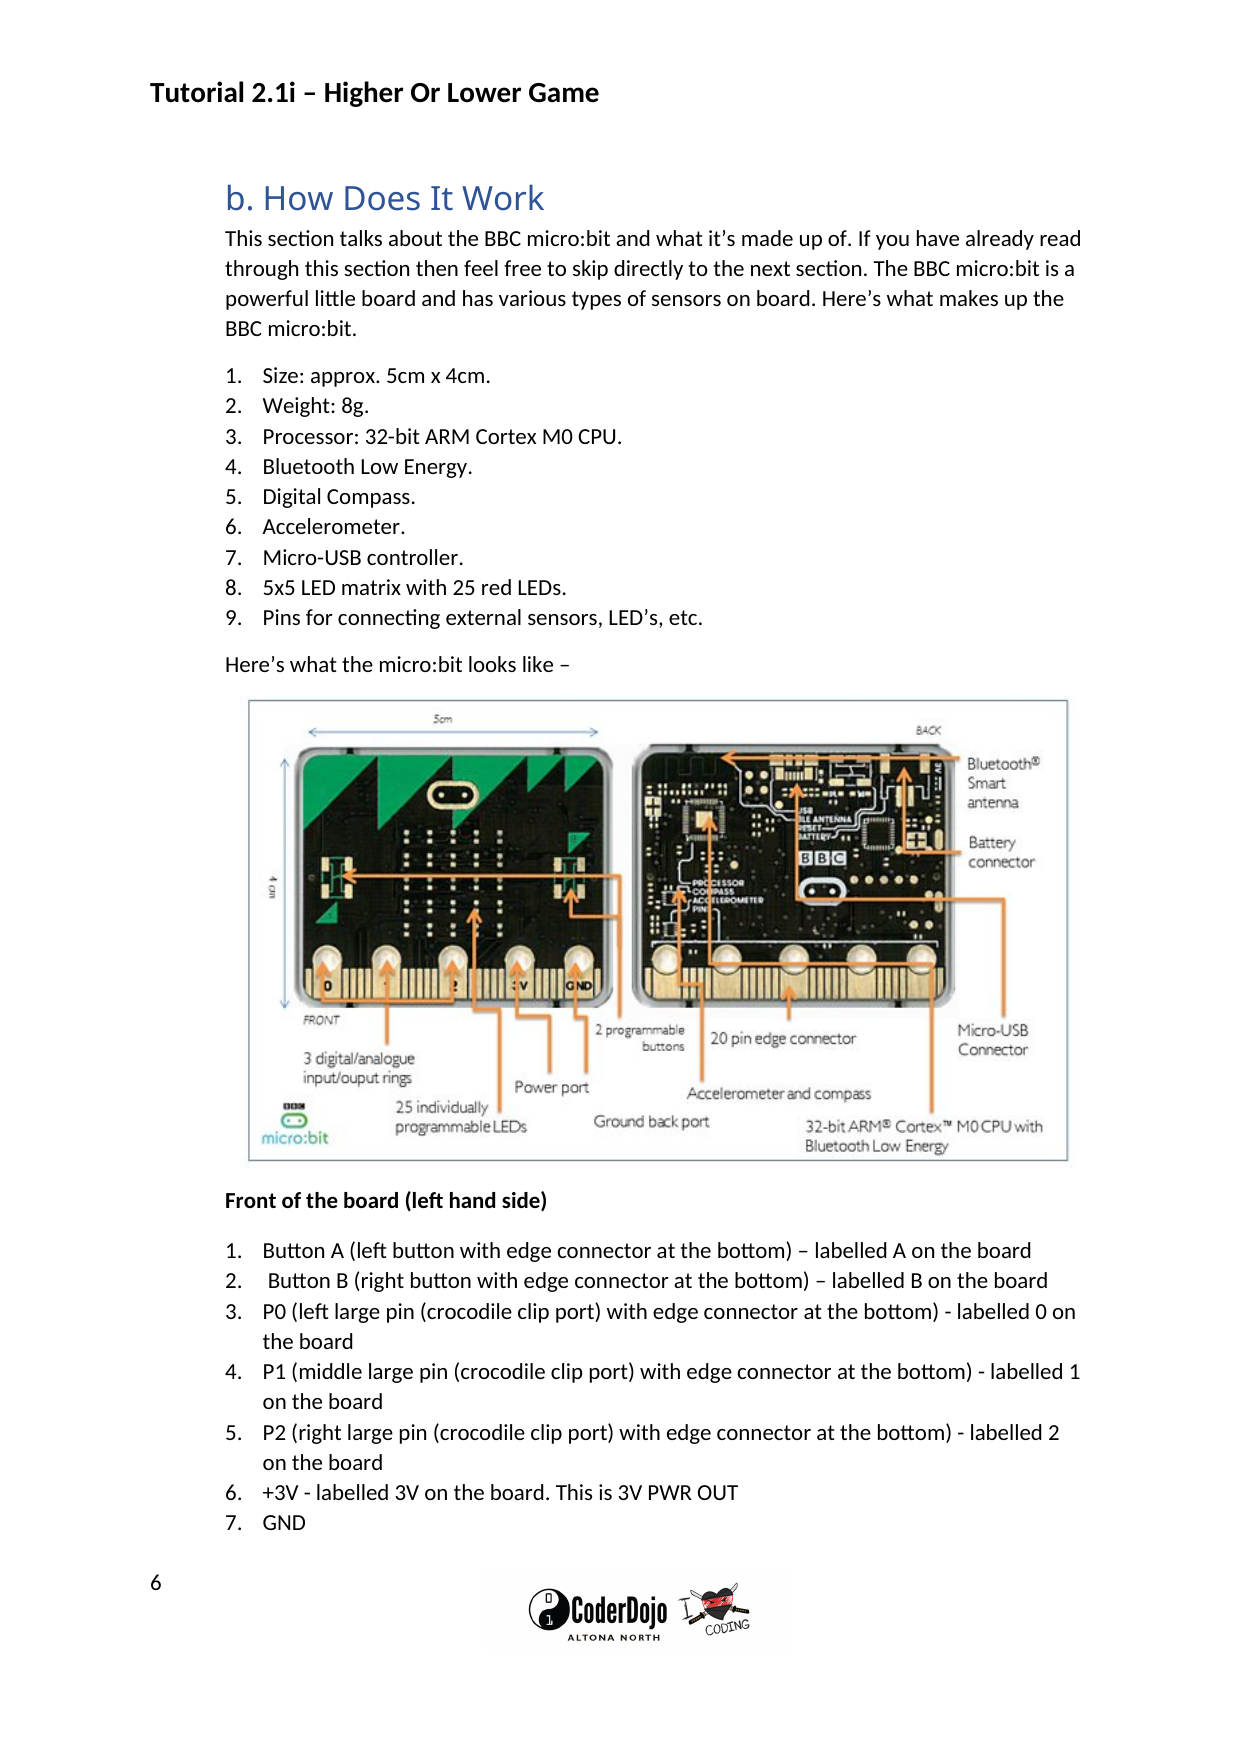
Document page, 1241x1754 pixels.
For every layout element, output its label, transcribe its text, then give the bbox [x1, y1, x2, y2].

list P1 (middle large pin (crocodile clip port) with edge connector at the bottom) - labelled 1 on the board [225, 1357, 1090, 1415]
list Micro-USB controller. [225, 543, 1090, 571]
list Size: approx. 5cm x 4cm. [225, 361, 1090, 389]
picture [240, 696, 1076, 1168]
picture [486, 1568, 792, 1653]
list Processor: 32-bit ARM Cortex M0 CPU. [225, 422, 1090, 450]
list GND [225, 1508, 1090, 1536]
list Pins for connecting external sensors, LED’s, etc. [225, 603, 1090, 631]
list P2 (right large pin (crocodile clip port) with edge connector at the bottom) - labelled 2 on the board [225, 1418, 1090, 1476]
list Button A (left button with edge connector at the bottom) – labelled A on the board [225, 1236, 1090, 1264]
text This section talks about the BBC micro:bit and what it’s made up of. If you have already read through this section then feel free to skip directly to the next section. The BBC micro:bit is a powerful little board and has various types of sensors on board. Here’s what makes up the BBC micro:bit. [225, 224, 1090, 343]
list Weight: 8g. [225, 392, 1090, 420]
list +3V - labelled 3V on the board. This is 3V PWR OUT [225, 1478, 1090, 1506]
list Accelerometer. [225, 512, 1090, 541]
list 5x5 LED matrix with 25 red LEDs. [225, 573, 1090, 601]
list Bluetooth Low Energy. [225, 452, 1090, 480]
list Digital Compass. [225, 482, 1090, 510]
subtitle How Does It Work [225, 175, 1090, 220]
text Front of the board (left hand side) [150, 1186, 1090, 1214]
list P0 (left large pin (crocodile clip port) with edge connector at the bottom) - labelled 0 on the board [225, 1297, 1090, 1355]
list Button B (right button with edge connector at the bottom) – labelled B on the board [225, 1267, 1090, 1294]
text Here’s what the micro:bit looks like – [225, 650, 1090, 678]
